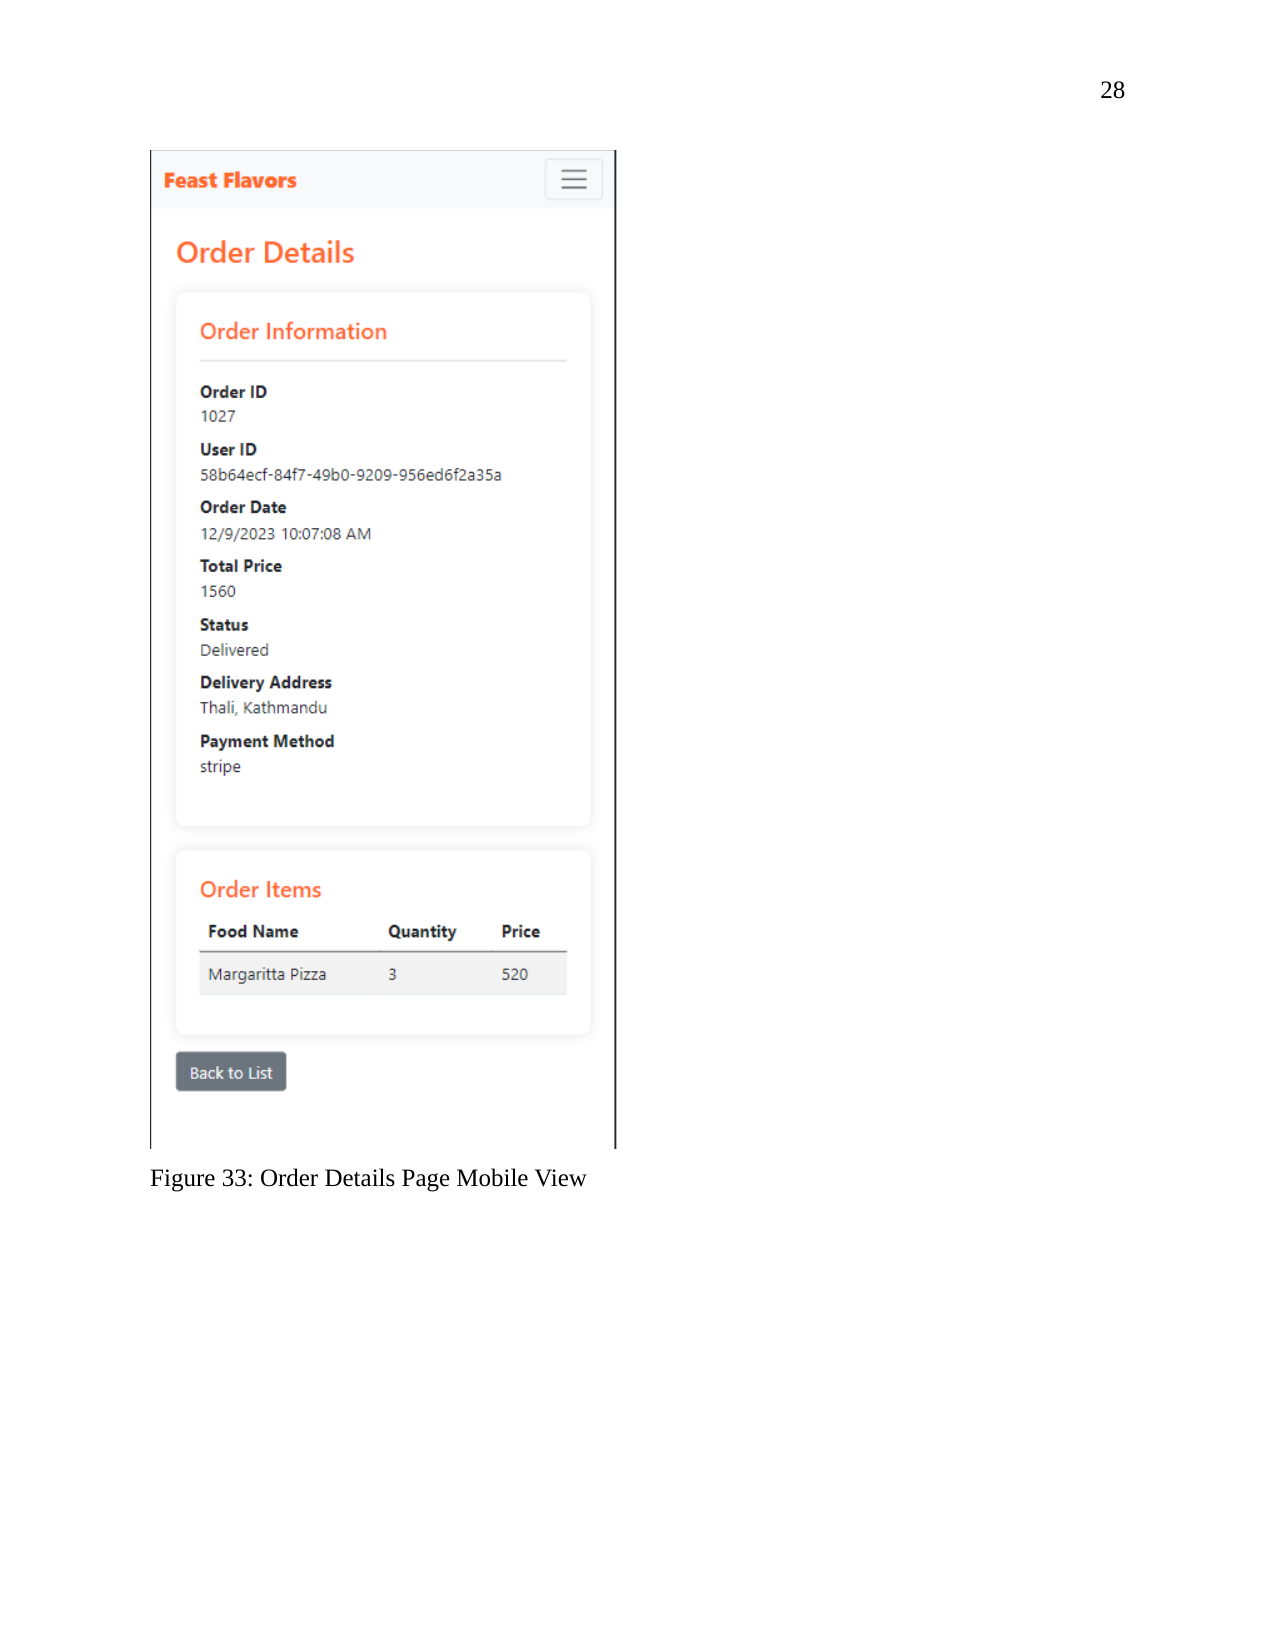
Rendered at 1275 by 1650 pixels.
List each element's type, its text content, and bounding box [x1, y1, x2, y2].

picture [150, 150, 617, 1149]
text Figure 33: Order Details Page Mobile View [150, 1163, 1125, 1192]
